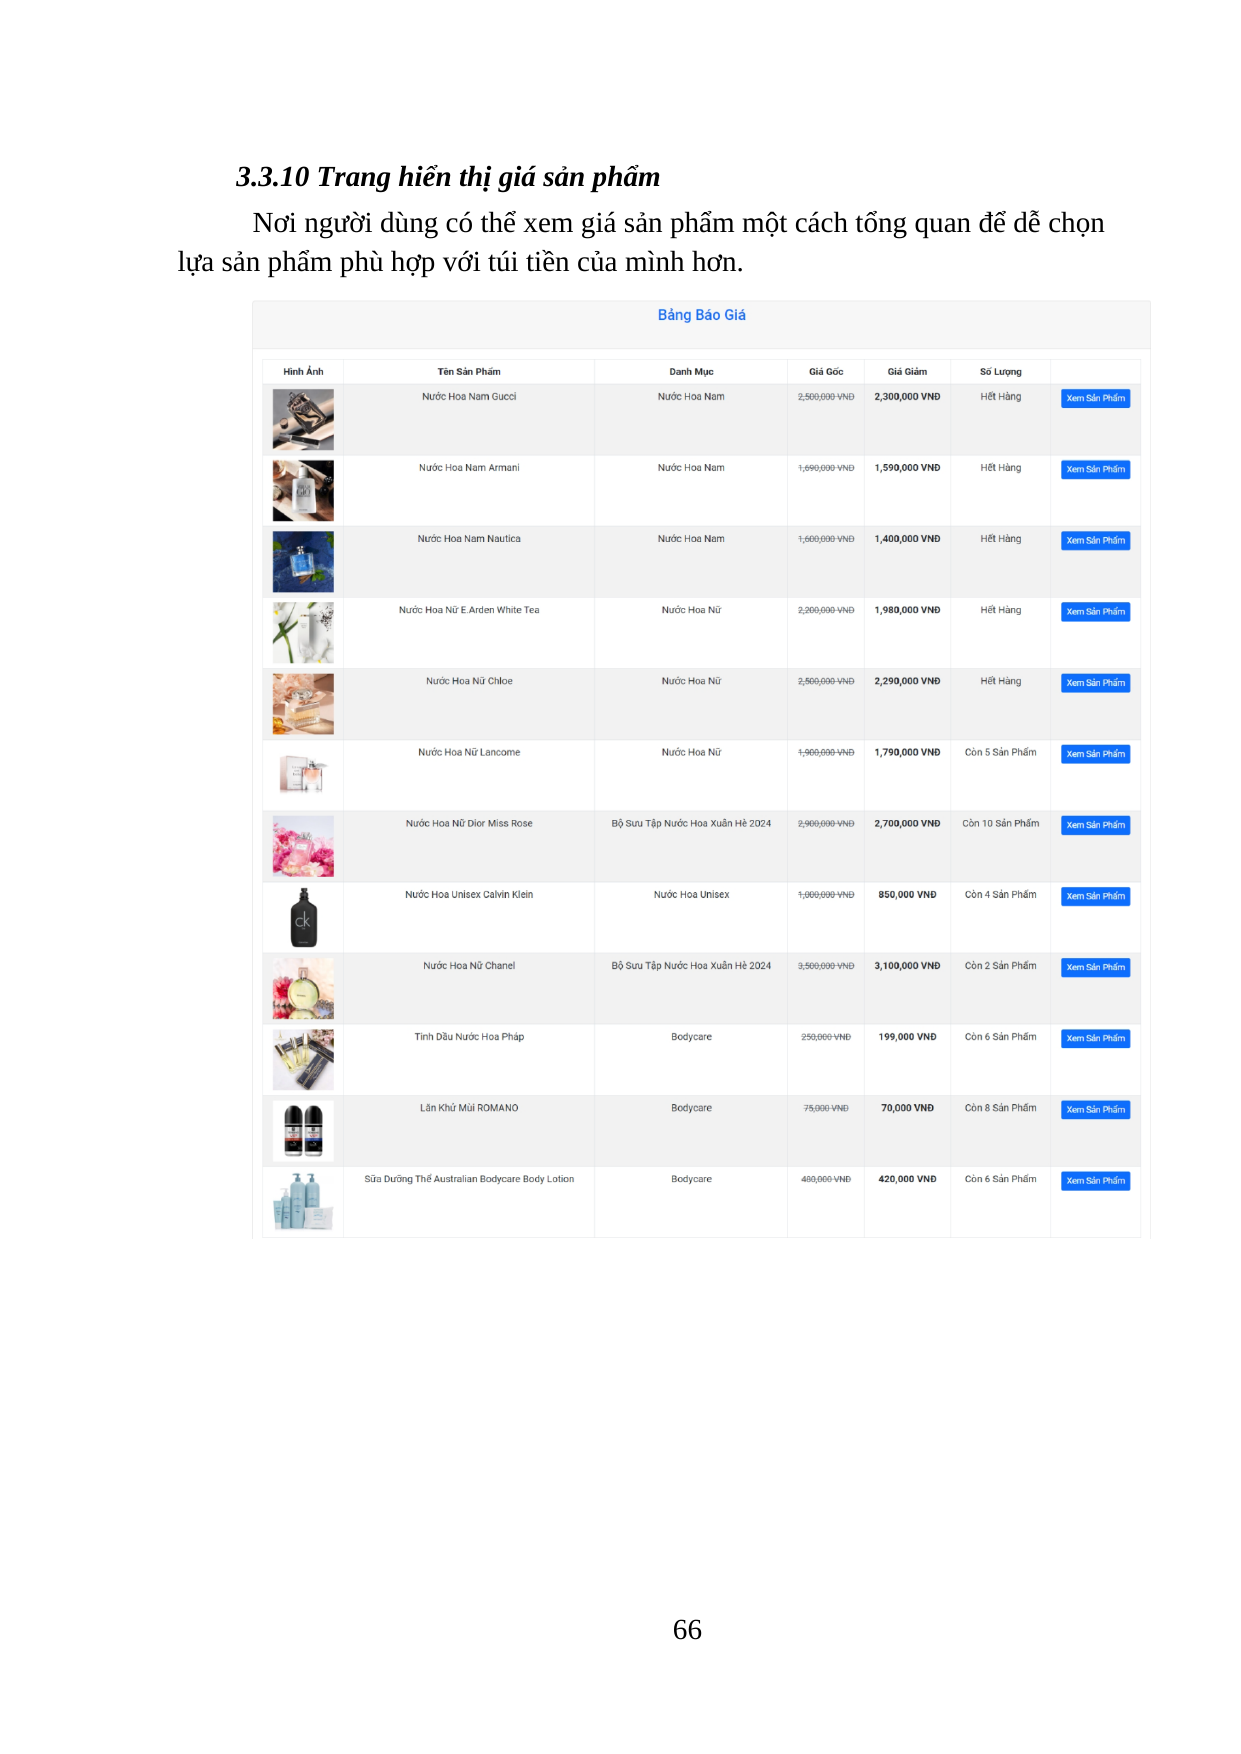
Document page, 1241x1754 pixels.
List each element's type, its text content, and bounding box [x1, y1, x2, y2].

picture [252, 299, 1151, 1239]
text Nơi người dùng có thể xem giá sản phẩm một cách tổng quan để dễ chọn lựa sản phẩm phù hợp với túi tiền của mình hơn. [177, 206, 1122, 278]
subtitle Trang hiển thị giá sản phẩm [177, 159, 1122, 192]
